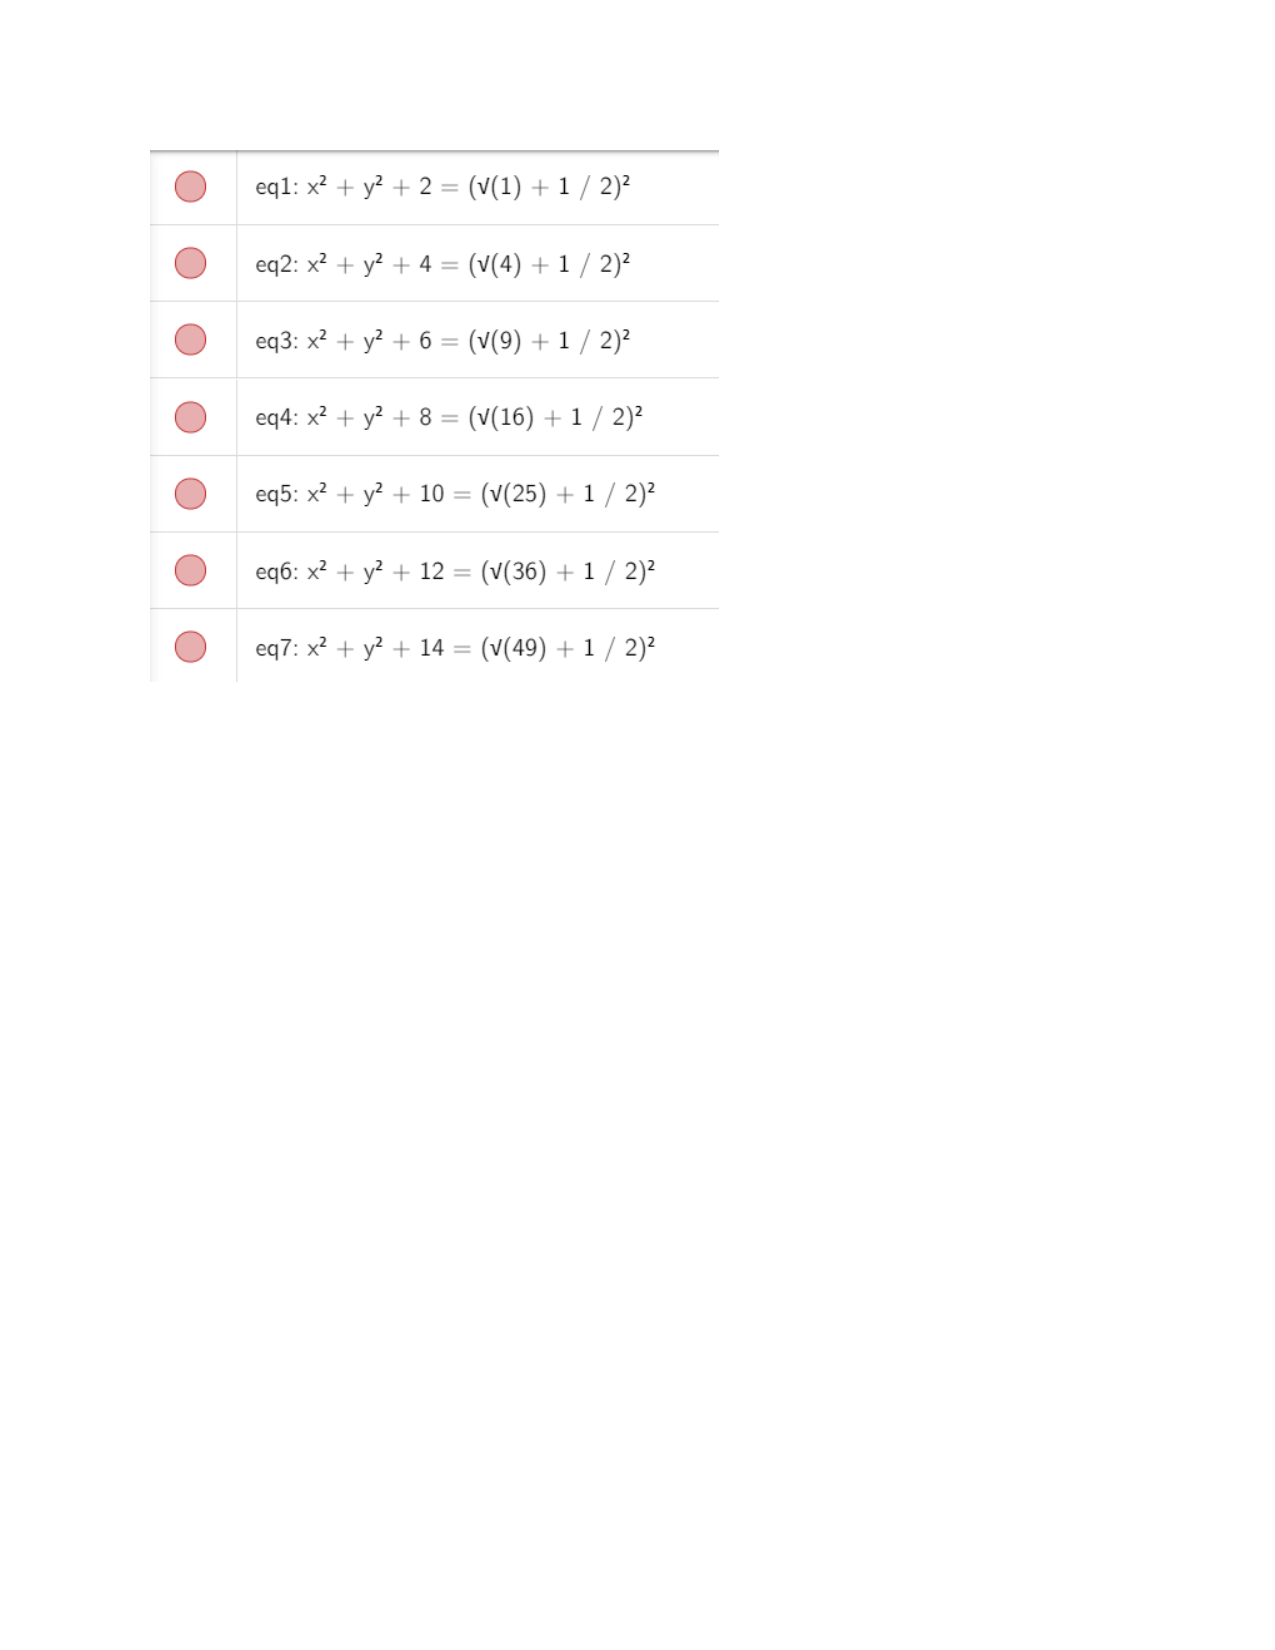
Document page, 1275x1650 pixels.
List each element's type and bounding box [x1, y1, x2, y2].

picture [150, 150, 719, 682]
